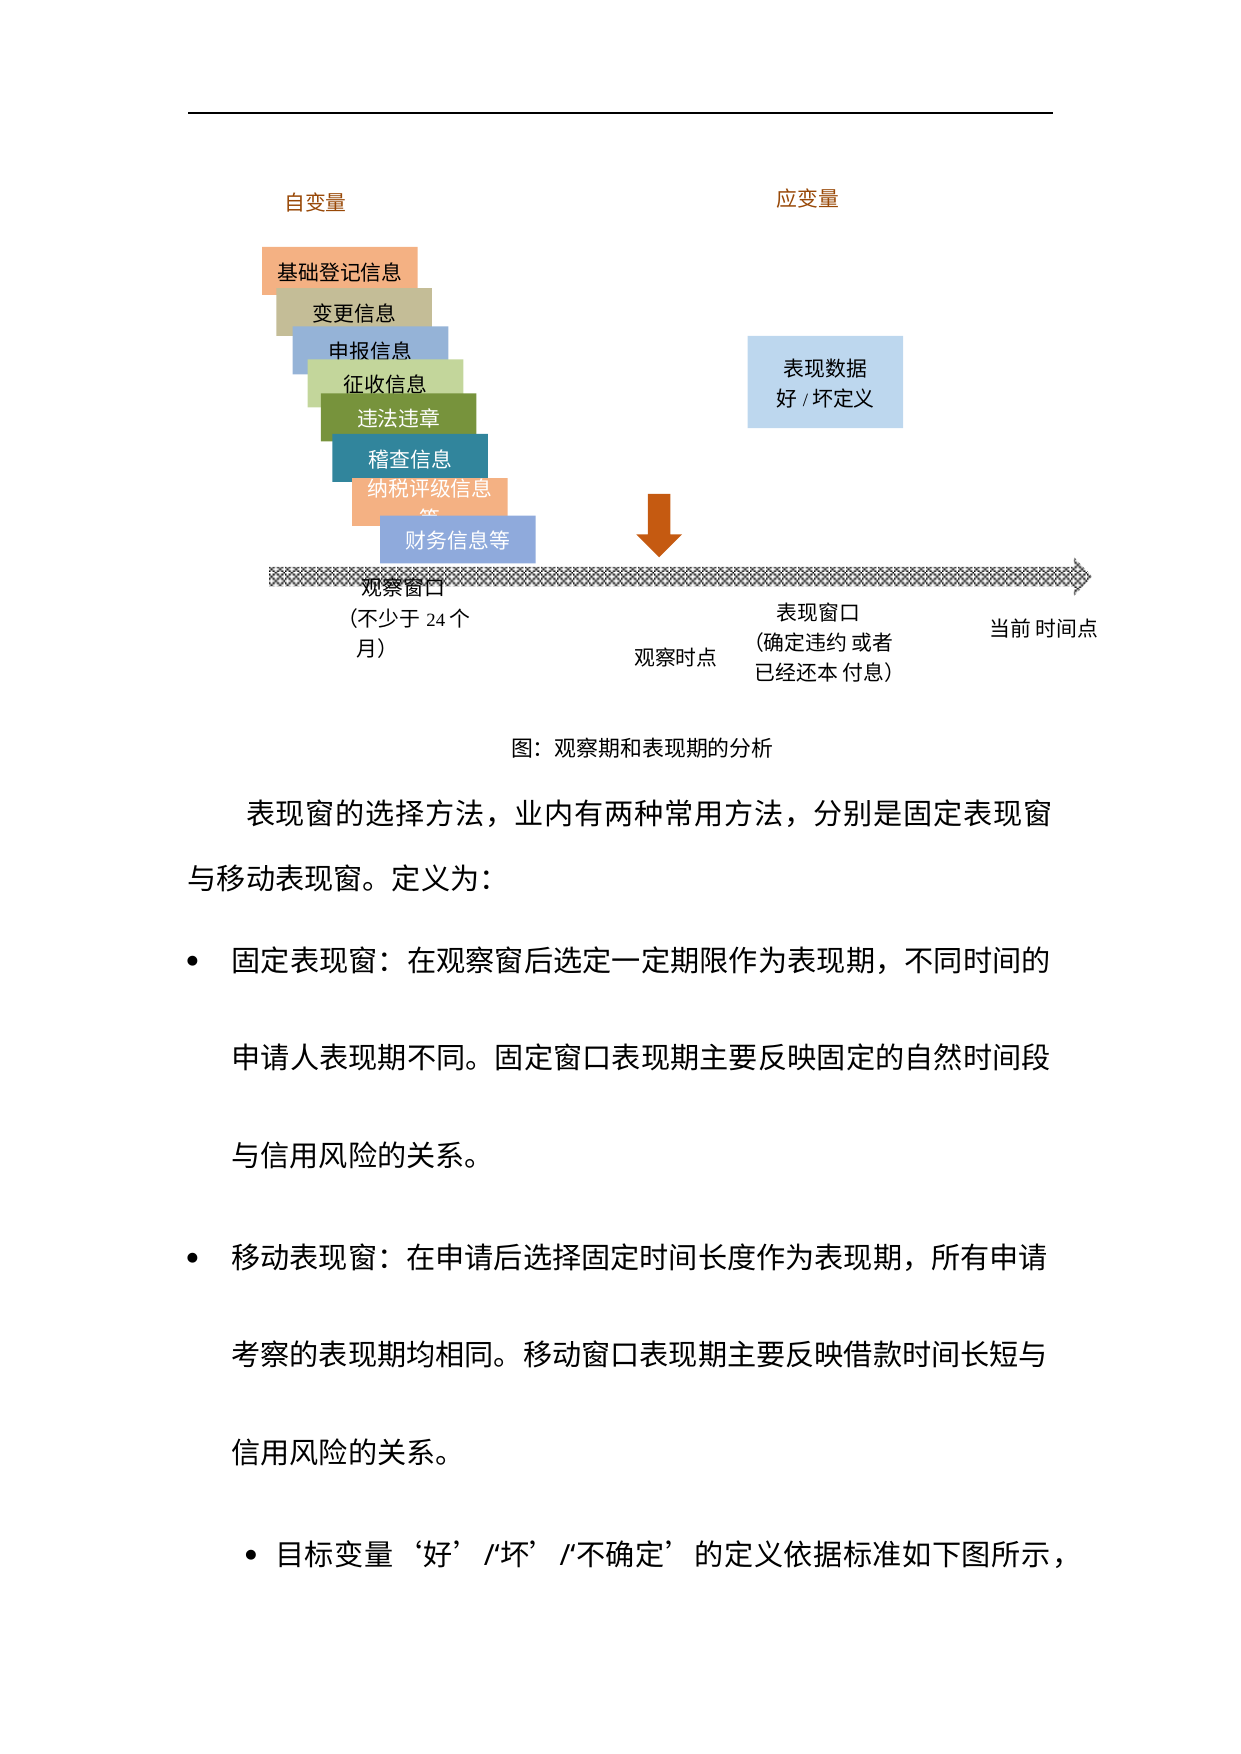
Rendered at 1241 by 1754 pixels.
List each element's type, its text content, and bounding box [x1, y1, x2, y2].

text 图：观察期和表现期的分析 [187, 731, 1053, 763]
picture [372, 580, 378, 587]
text 表现窗的选择方法，业内有两种常用方法，分别是固定表现窗与移动表现窗。定义为： [187, 779, 1053, 909]
list 移动表现窗：在申请后选择固定时间长度作为表现期，所有申请考察的表现期均相同。移动窗口表现期主要反映借款时间长短与信用风险的关系。 [187, 1223, 1053, 1483]
list 固定表现窗：在观察窗后选定一定期限作为表现期，不同时间的申请人表现期不同。固定窗口表现期主要反映固定的自然时间段与信用风险的关系。 [187, 926, 1053, 1186]
picture [269, 556, 1092, 597]
picture [407, 581, 420, 585]
picture [428, 581, 441, 587]
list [187, 1521, 1053, 1586]
